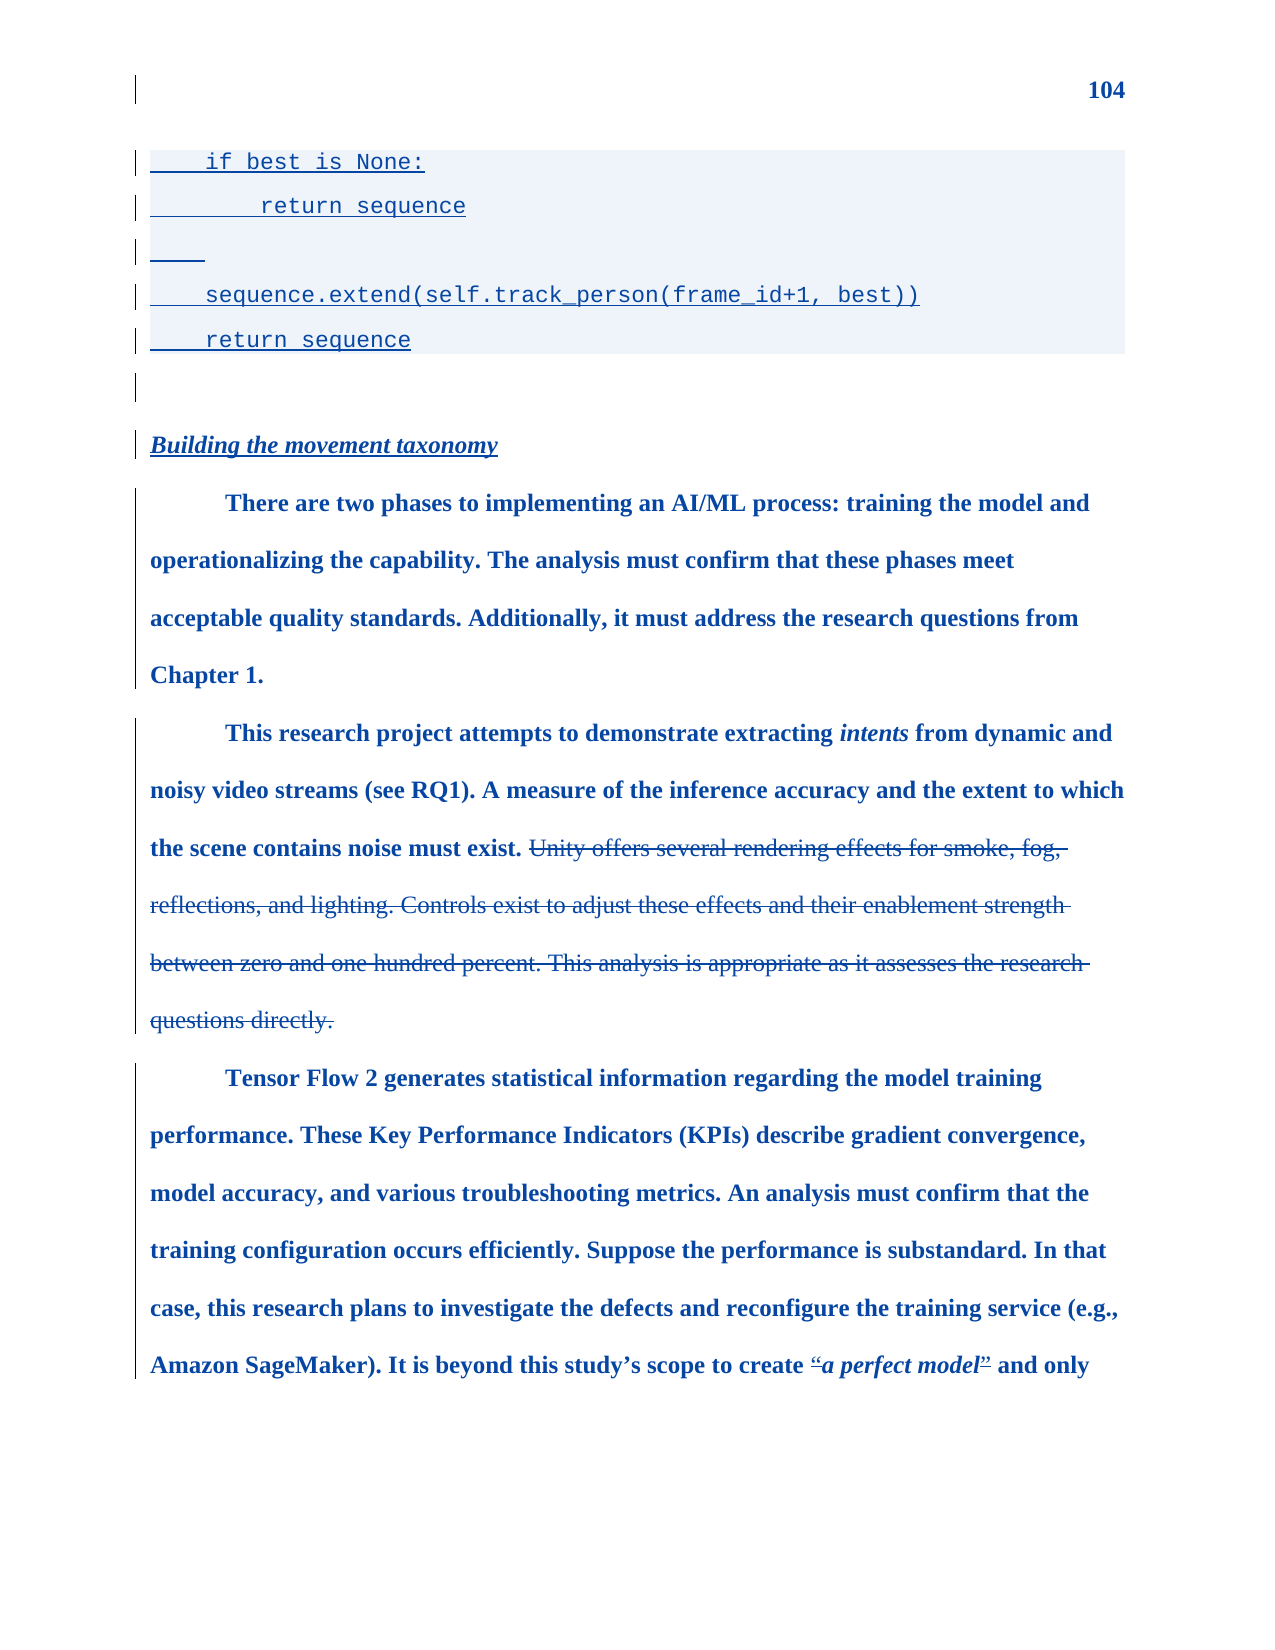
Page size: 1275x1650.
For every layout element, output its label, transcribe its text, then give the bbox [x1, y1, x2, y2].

text This research project attempts to demonstrate extracting intents from dynamic and noisy video streams (see RQ1). A measure of the inference accuracy and the extent to which the scene contains noise must exist. [150, 718, 1125, 1034]
text There are two phases to implementing an AI/ML process: training the model and operationalizing the capability. The analysis must confirm that these phases meet acceptable quality standards. Additionally, it must address the research questions from Chapter 1. [150, 488, 1125, 689]
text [150, 1063, 1125, 1379]
